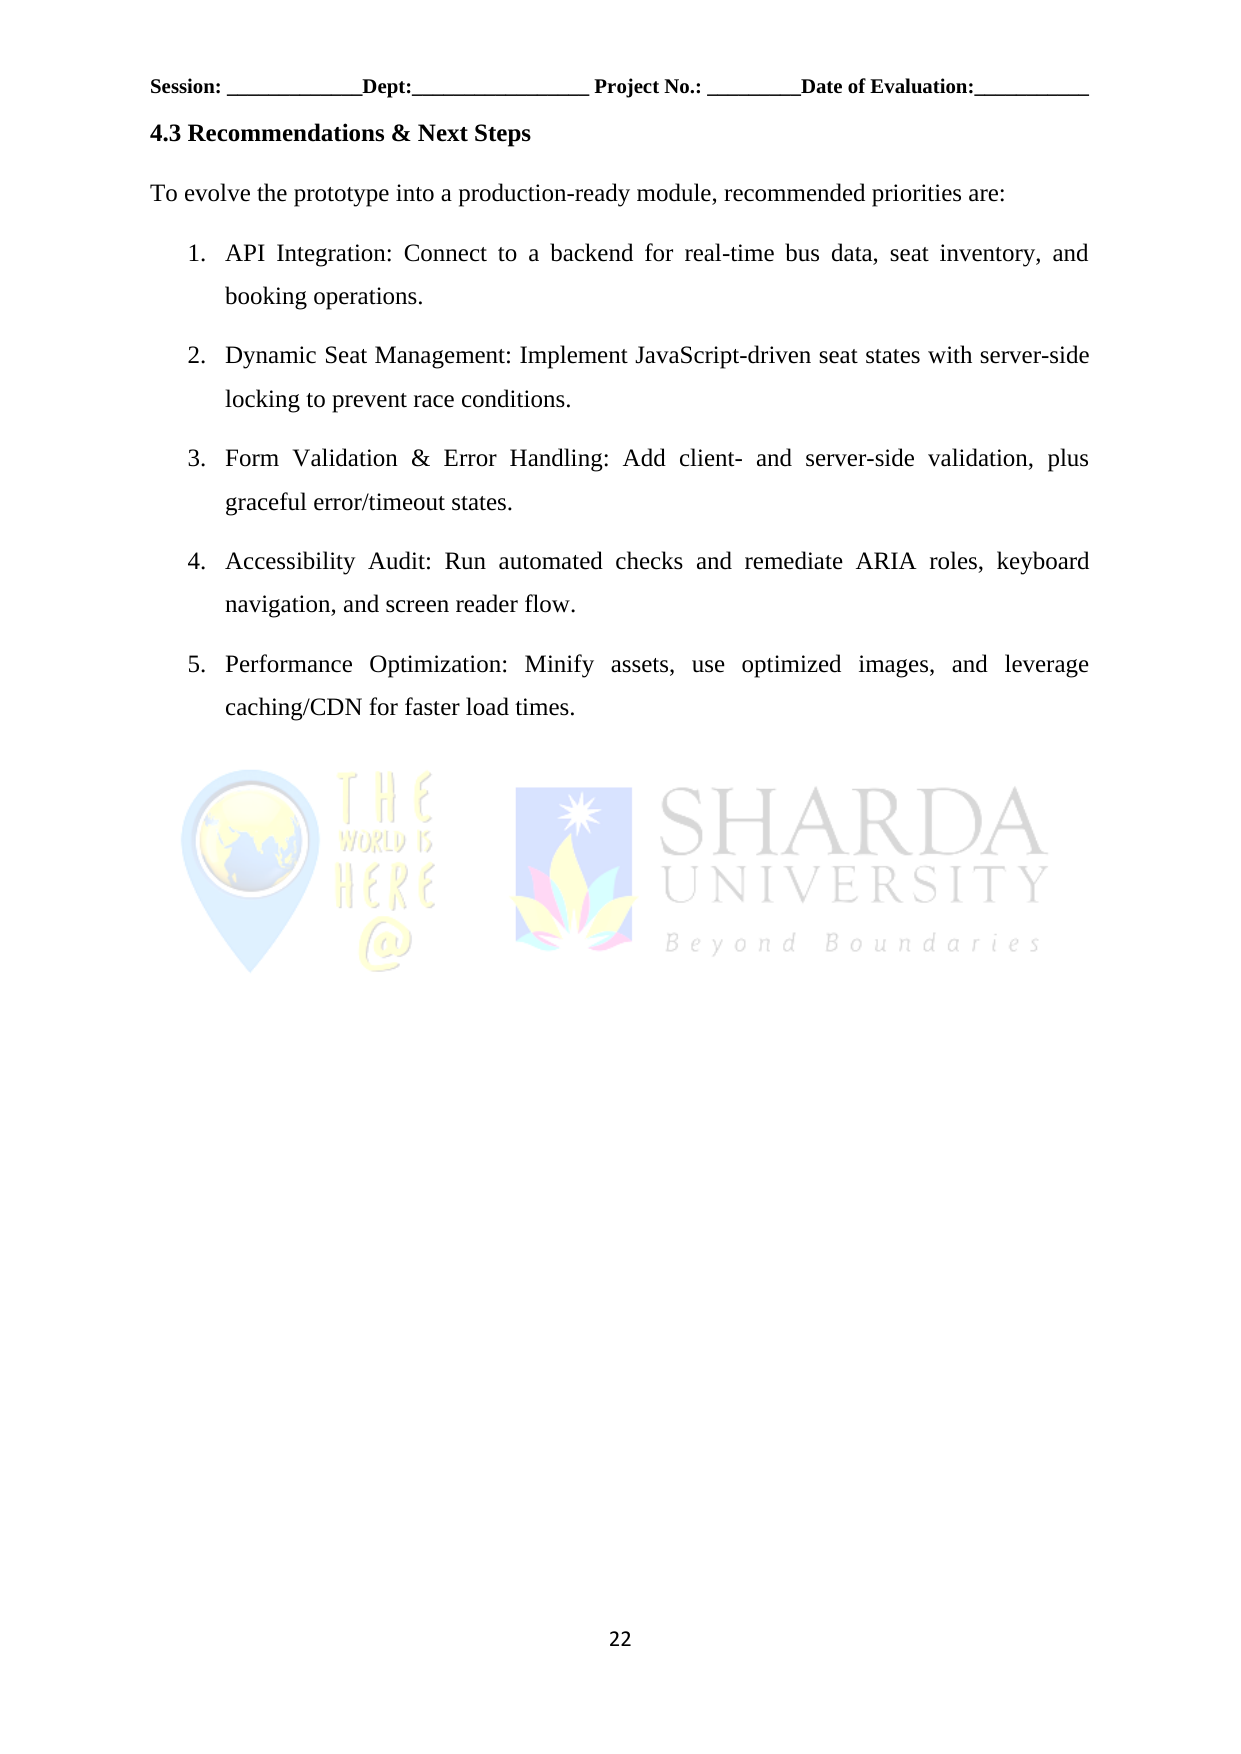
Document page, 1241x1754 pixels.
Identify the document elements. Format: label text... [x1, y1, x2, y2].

list Accessibility Audit: Run automated checks and remediate ARIA roles, keyboard navigation, and screen reader flow. [187, 546, 1090, 618]
text 4.3 Recommendations & Next Steps [150, 118, 1090, 147]
list Dynamic Seat Management: Implement JavaScript-driven seat states with server-side locking to prevent race conditions. [187, 341, 1090, 412]
list API Integration: Connect to a backend for real-time bus data, seat inventory, and booking operations. [187, 238, 1090, 309]
list Performance Optimization: Minify assets, use optimized images, and leverage caching/CDN for faster load times. [187, 649, 1090, 721]
text To evolve the prototype into a production-ready module, recommended priorities are: [150, 178, 1090, 207]
list Form Validation & Error Handling: Add client- and server-side validation, plus graceful error/timeout states. [187, 443, 1090, 515]
